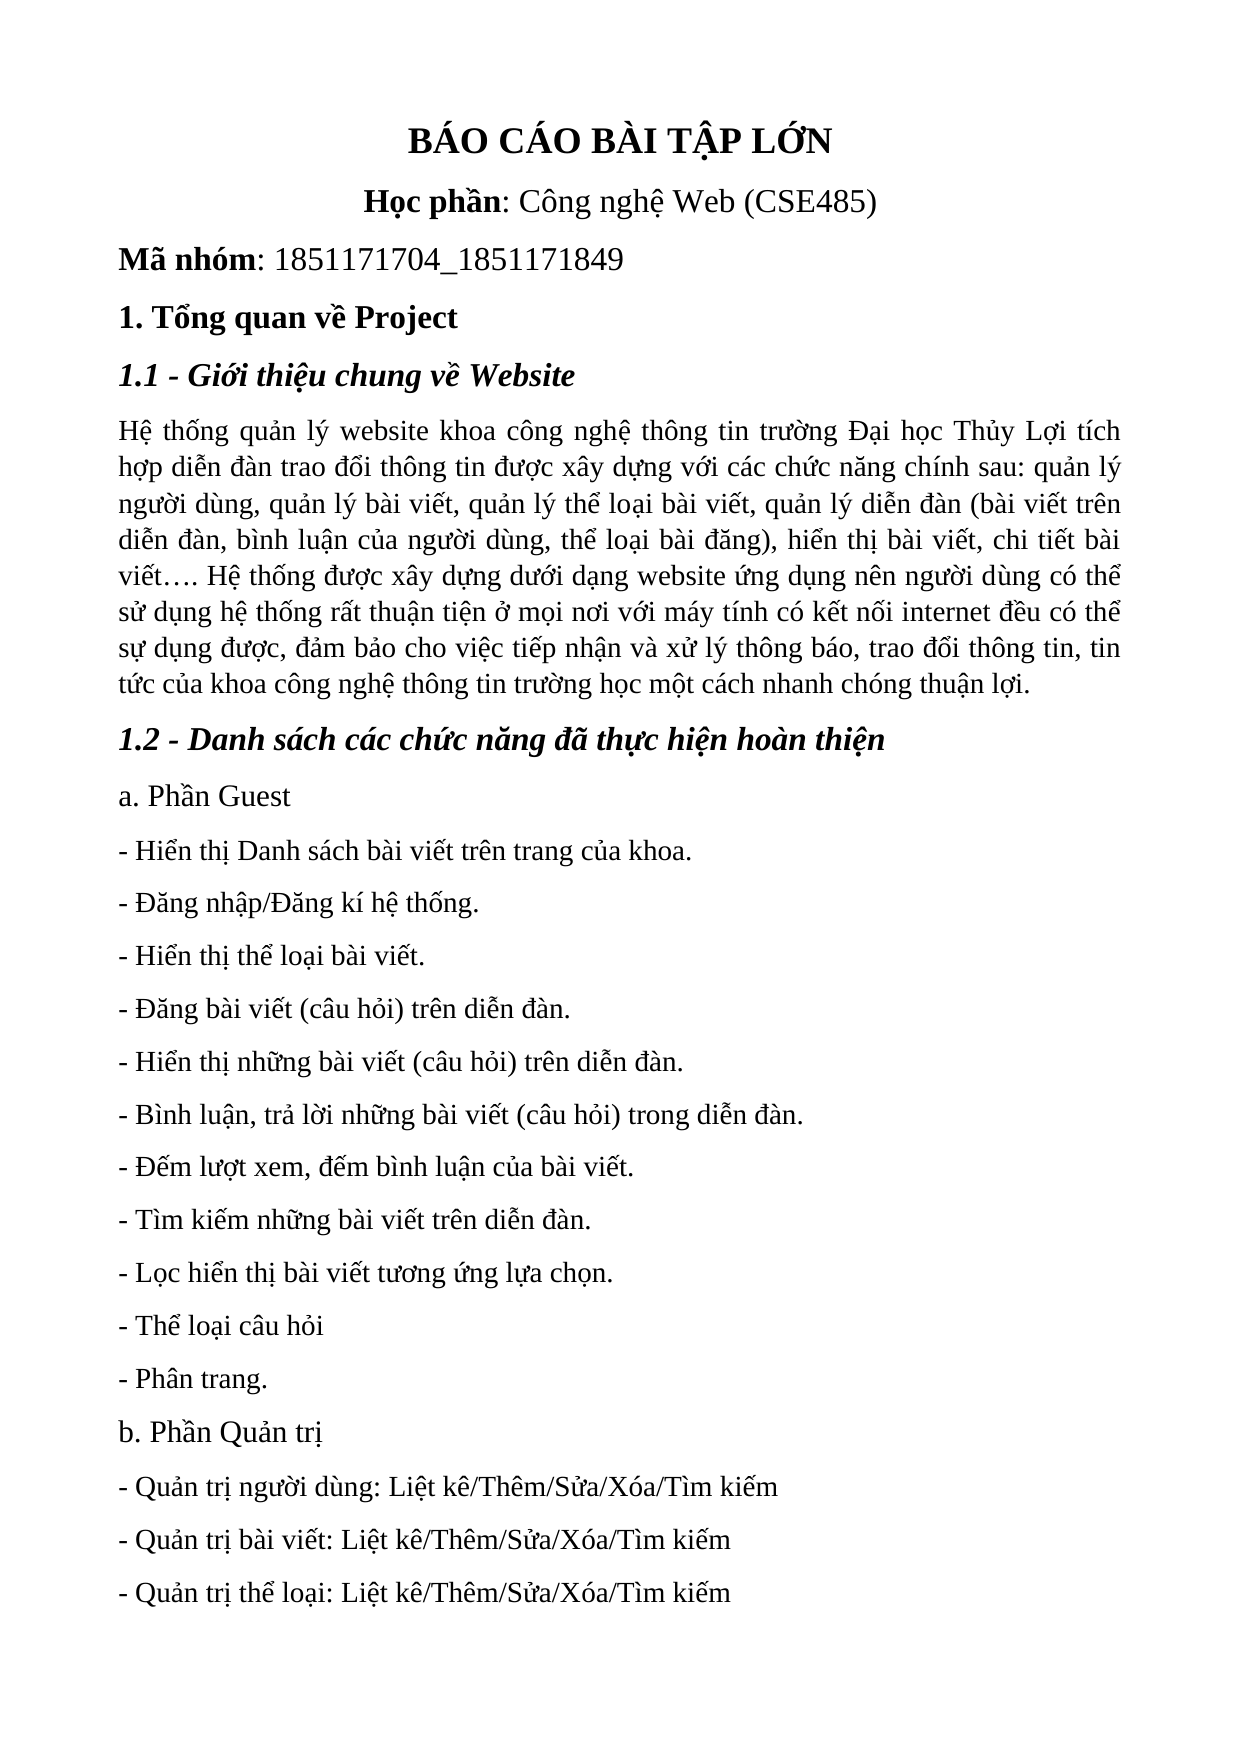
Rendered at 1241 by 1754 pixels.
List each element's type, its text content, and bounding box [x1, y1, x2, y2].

text Học phần: Công nghệ Web (CSE485) [118, 181, 1122, 220]
text - Hiển thị những bài viết (câu hỏi) trên diễn đàn. [118, 1044, 1122, 1077]
text - Đếm lượt xem, đếm bình luận của bài viết. [118, 1149, 1122, 1183]
text b. Phần Quản trị [118, 1414, 1122, 1449]
text - Bình luận, trả lời những bài viết (câu hỏi) trong diễn đàn. [118, 1097, 1122, 1130]
text - Quản trị thể loại: Liệt kê/Thêm/Sửa/Xóa/Tìm kiếm [118, 1575, 1122, 1608]
text - Lọc hiển thị bài viết tương ứng lựa chọn. [118, 1255, 1122, 1289]
text - Hiển thị Danh sách bài viết trên trang của khoa. [118, 833, 1122, 866]
text - Tìm kiếm những bài viết trên diễn đàn. [118, 1202, 1122, 1236]
text - Quản trị người dùng: Liệt kê/Thêm/Sửa/Xóa/Tìm kiếm [118, 1469, 1122, 1503]
text 1. Tổng quan về Project [118, 297, 1122, 336]
text Hệ thống quản lý website khoa công nghệ thông tin trường Đại học Thủy Lợi tích hợp diễn đàn trao đổi thông tin được xây dựng với các chức năng chính sau: quản lý người dùng, quản lý bài viết, quản lý thể loại bài viết, quản lý diễn đàn (bài viết trên diễn đàn, bình luận của người dùng, thể loại bài đăng), hiển thị bài viết, chi tiết bài viết…. Hệ thống được xây dựng dưới dạng website ứng dụng nên người dùng có thể sử dụng hệ thống rất thuận tiện ở mọi nơi với máy tính có kết nối internet đều có thể sự dụng được, đảm bảo cho việc tiếp nhận và xử lý thông báo, trao đổi thông tin, tin tức của khoa công nghệ thông tin trường học một cách nhanh chóng thuận lợi. [118, 413, 1122, 700]
text - Quản trị bài viết: Liệt kê/Thêm/Sửa/Xóa/Tìm kiếm [118, 1522, 1122, 1555]
text - Đăng nhập/Đăng kí hệ thống. [118, 886, 1122, 919]
text - Thể loại câu hỏi [118, 1308, 1122, 1342]
text - Đăng bài viết (câu hỏi) trên diễn đàn. [118, 991, 1122, 1025]
text Mã nhóm: 1851171704_1851171849 [118, 239, 1122, 278]
text a. Phần Guest [118, 777, 1122, 813]
text 1.1 - Giới thiệu chung về Website [118, 355, 1122, 394]
text BÁO CÁO BÀI TẬP LỚN [118, 118, 1122, 161]
text 1.2 - Danh sách các chức năng đã thực hiện hoàn thiện [118, 719, 1122, 758]
text - Hiển thị thể loại bài viết. [118, 938, 1122, 972]
text - Phân trang. [118, 1361, 1122, 1394]
